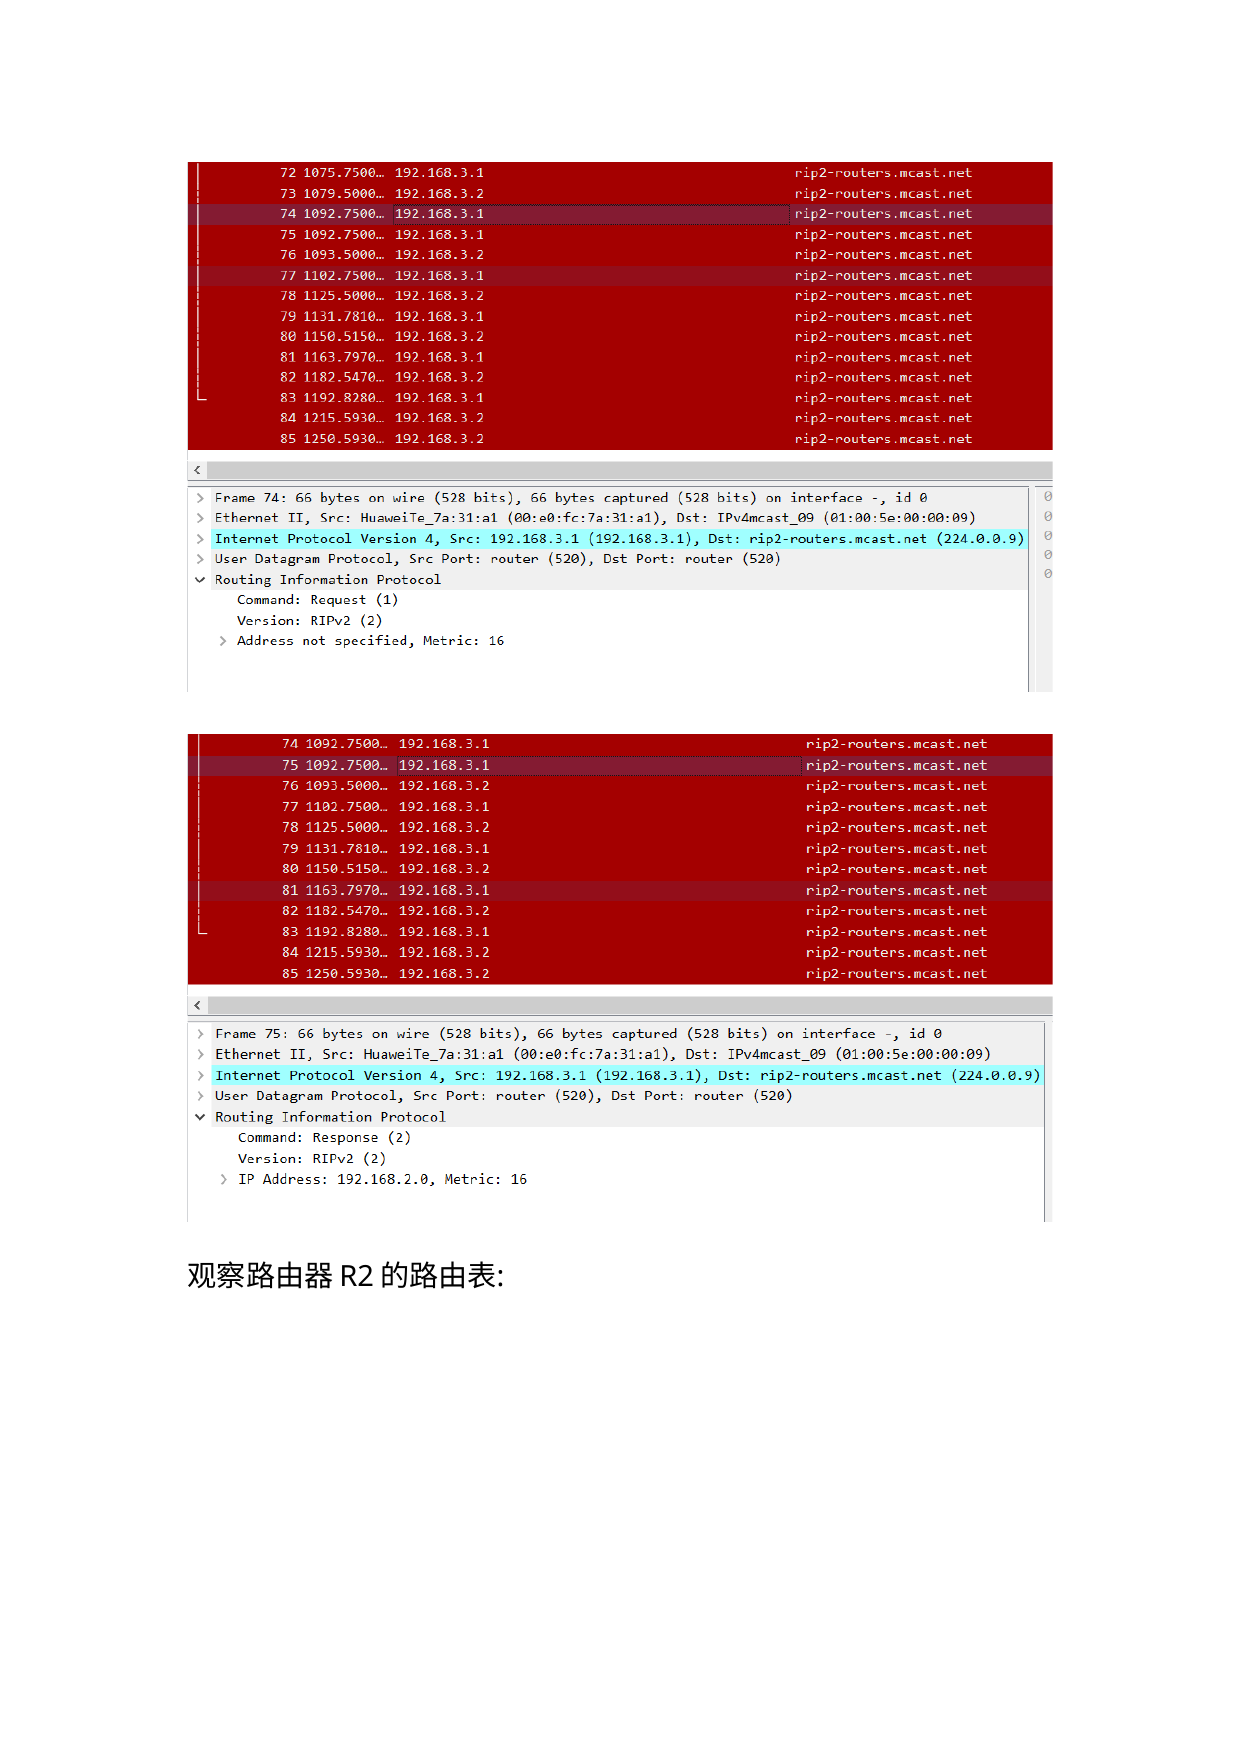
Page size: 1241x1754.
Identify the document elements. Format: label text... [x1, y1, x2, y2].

picture [187, 734, 1053, 1222]
picture [187, 162, 1053, 692]
text 观察路由器R2的路由表: [187, 1242, 1053, 1307]
